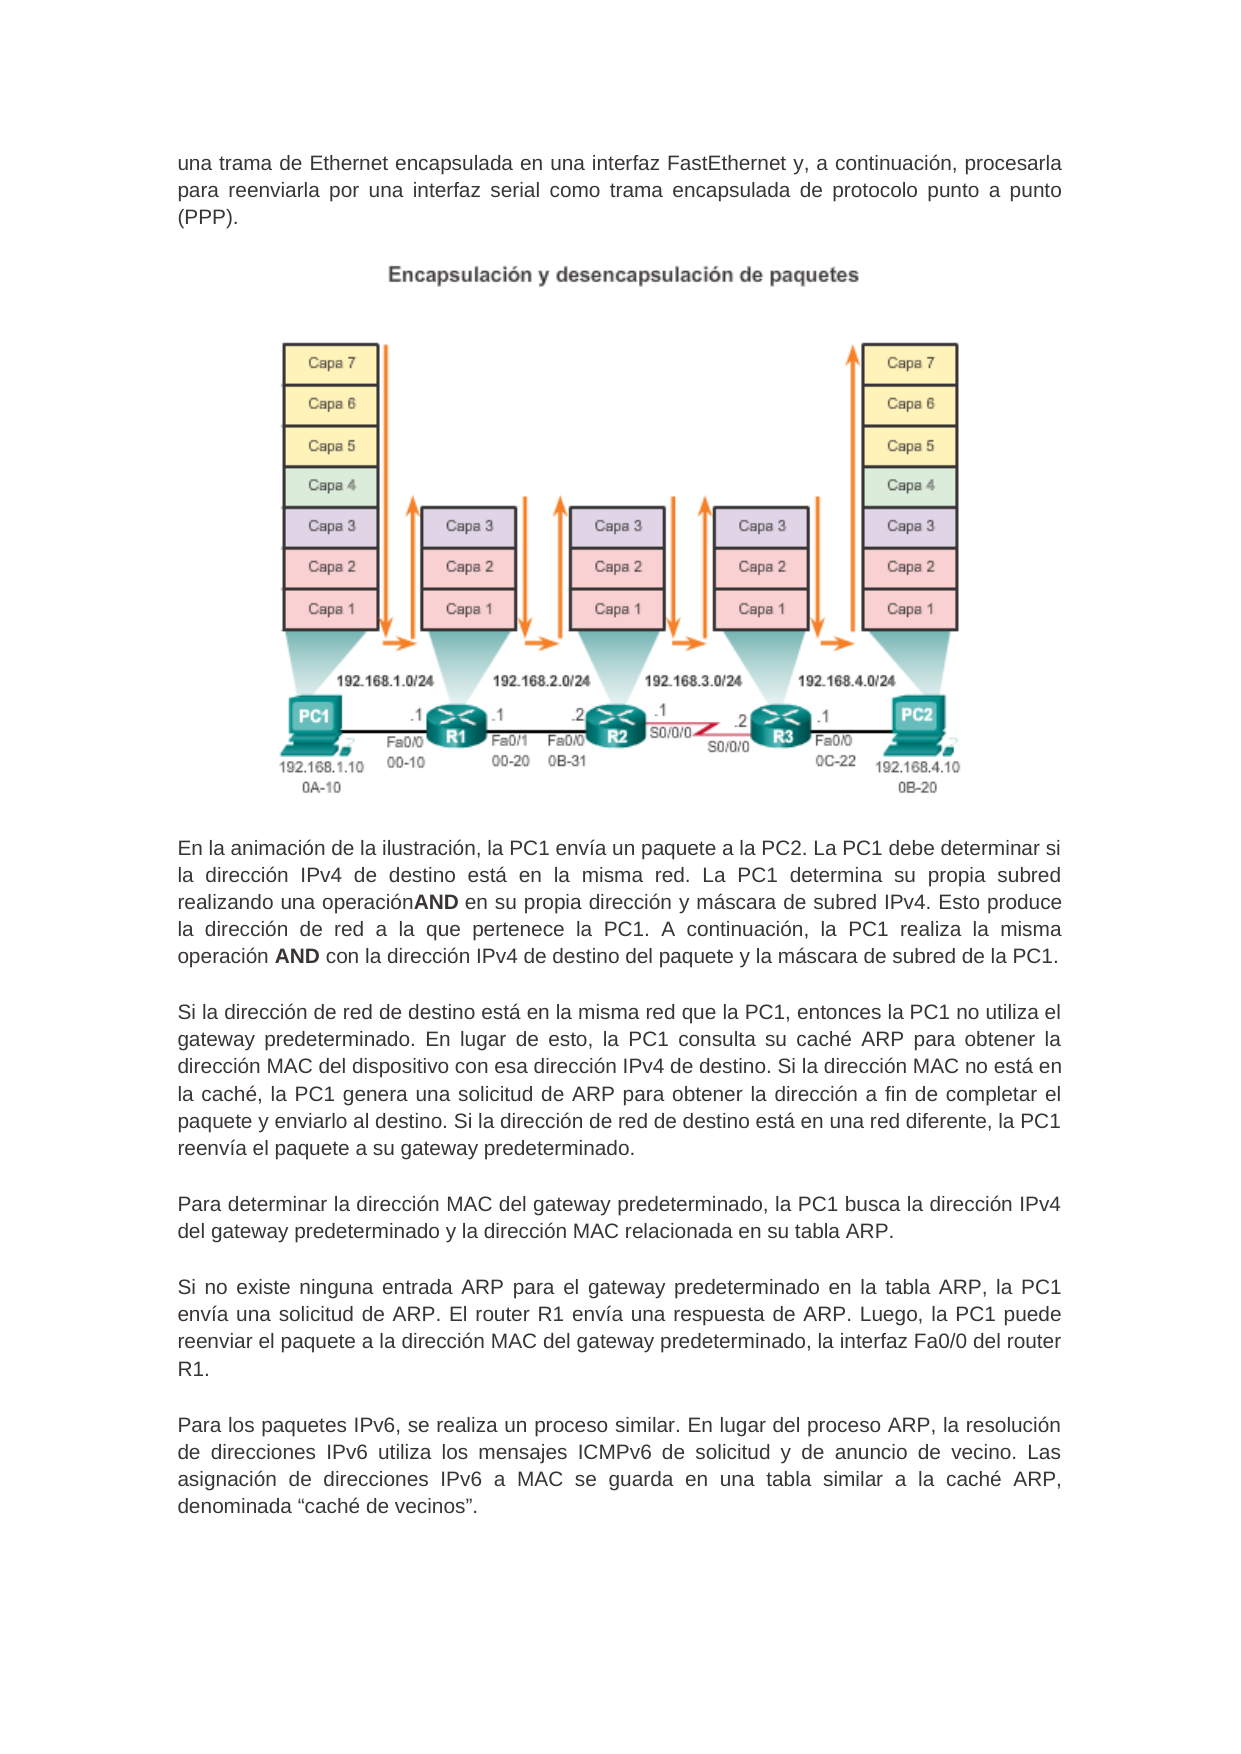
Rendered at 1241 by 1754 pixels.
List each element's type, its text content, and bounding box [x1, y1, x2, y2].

picture [275, 258, 965, 804]
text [177, 148, 1063, 229]
text En la animación de la ilustración, la PC1 envía un paquete a la PC2. La PC1 debe determinar si la dirección IPv4 de destino está en la misma red. La PC1 determina su propia subred realizando una operaciónAND en su propia dirección y máscara de subred IPv4. Esto produce la dirección de red a la que pertenece la PC1. A continuación, la PC1 realiza la misma operación AND con la dirección IPv4 de destino del paquete y la máscara de subred de la PC1. [177, 832, 1063, 968]
text Si no existe ninguna entrada ARP para el gateway predeterminado en la tabla ARP, la PC1 envía una solicitud de ARP. El router R1 envía una respuesta de ARP. Luego, la PC1 puede reenviar el paquete a la dirección MAC del gateway predeterminado, la interfaz Fa0/0 del router R1. [177, 1272, 1063, 1380]
text Para los paquetes IPv6, se realiza un proceso similar. En lugar del proceso ARP, la resolución de direcciones IPv6 utiliza los mensajes ICMPv6 de solicitud y de anuncio de vecino. Las asignación de direcciones IPv6 a MAC se guarda en una tabla similar a la caché ARP, denominada “caché de vecinos”. [177, 1409, 1063, 1518]
text Para determinar la dirección MAC del gateway predeterminado, la PC1 busca la dirección IPv4 del gateway predeterminado y la dirección MAC relacionada en su tabla ARP. [177, 1189, 1063, 1243]
text Si la dirección de red de destino está en la misma red que la PC1, entonces la PC1 no utiliza el gateway predeterminado. En lugar de esto, la PC1 consulta su caché ARP para obtener la dirección MAC del dispositivo con esa dirección IPv4 de destino. Si la dirección MAC no está en la caché, la PC1 genera una solicitud de ARP para obtener la dirección a fin de completar el paquete y enviarlo al destino. Si la dirección de red de destino está en una red diferente, la PC1 reenvía el paquete a su gateway predeterminado. [177, 997, 1063, 1159]
